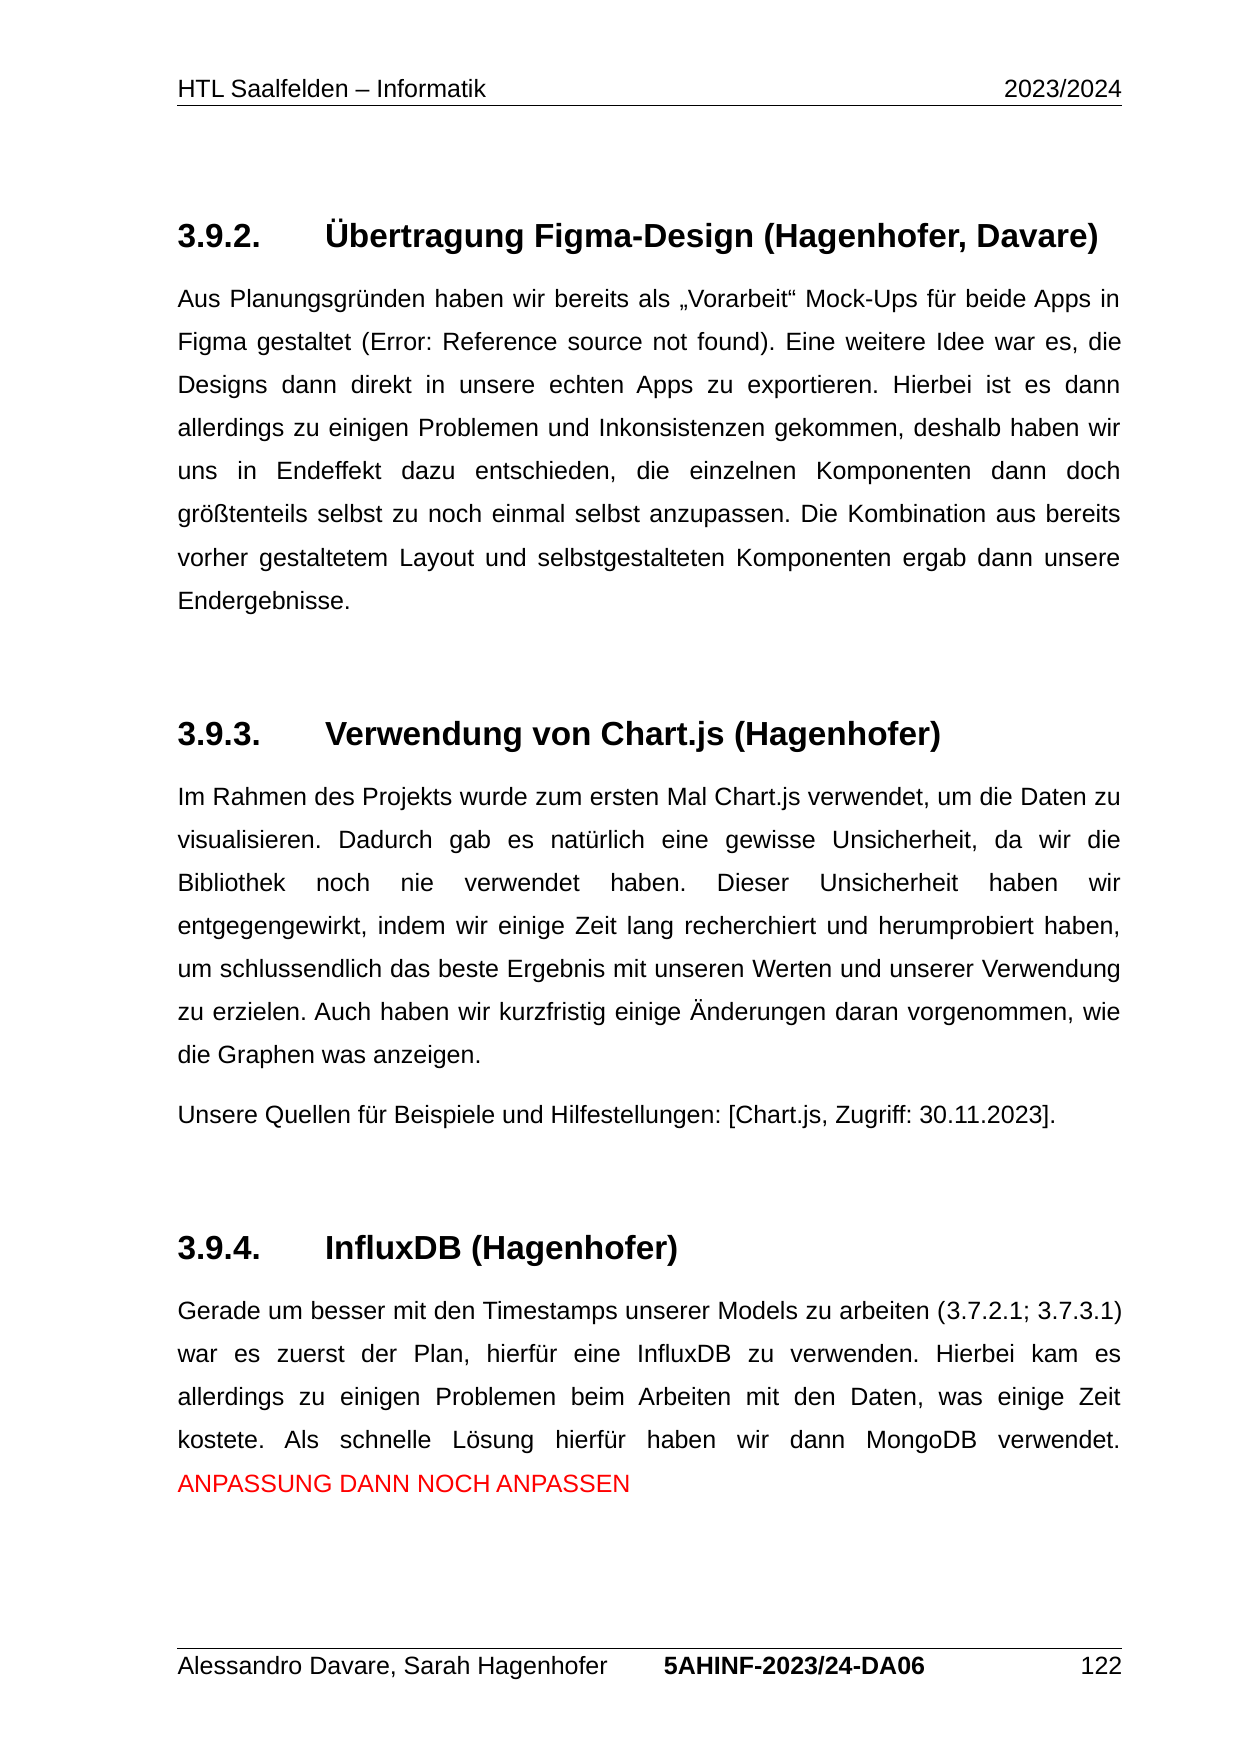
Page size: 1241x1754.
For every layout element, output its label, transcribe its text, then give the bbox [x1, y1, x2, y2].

text Gerade um besser mit den Timestamps unserer Models zu arbeiten (3.5.2.1; 3.5.3.1) war es zuerst der Plan, hierfür eine InfluxDB zu verwenden. Hierbei kam es allerdings zu einigen Problemen beim Arbeiten mit den Daten, was einige Zeit kostete. Als schnelle Lösung hierfür haben wir dann MongoDB verwendet. ANPASSUNG DANN NOCH ANPASSEN [177, 1296, 1122, 1497]
text Unsere Quellen für Beispiele und Hilfestellungen: [Chart.js, Zugriff: 30.11.2023]. [177, 1100, 1122, 1129]
subtitle Übertragung Figma-Design (Hagenhofer, Davare) [177, 216, 1122, 254]
subtitle Verwendung von Chart.js (Hagenhofer) [177, 714, 1122, 752]
text Im Rahmen des Projekts wurde zum ersten Mal Chart.js verwendet, um die Daten zu visualisieren. Dadurch gab es natürlich eine gewisse Unsicherheit, da wir die Bibliothek noch nie verwendet haben. Dieser Unsicherheit haben wir entgegengewirkt, indem wir einige Zeit lang recherchiert und herumprobiert haben, um schlussendlich das beste Ergebnis mit unseren Werten und unserer Verwendung zu erzielen. Auch haben wir kurzfristig einige Änderungen daran vorgenommen, wie die Graphen was anzeigen. [177, 782, 1122, 1069]
subtitle InfluxDB (Hagenhofer) [177, 1228, 1122, 1267]
